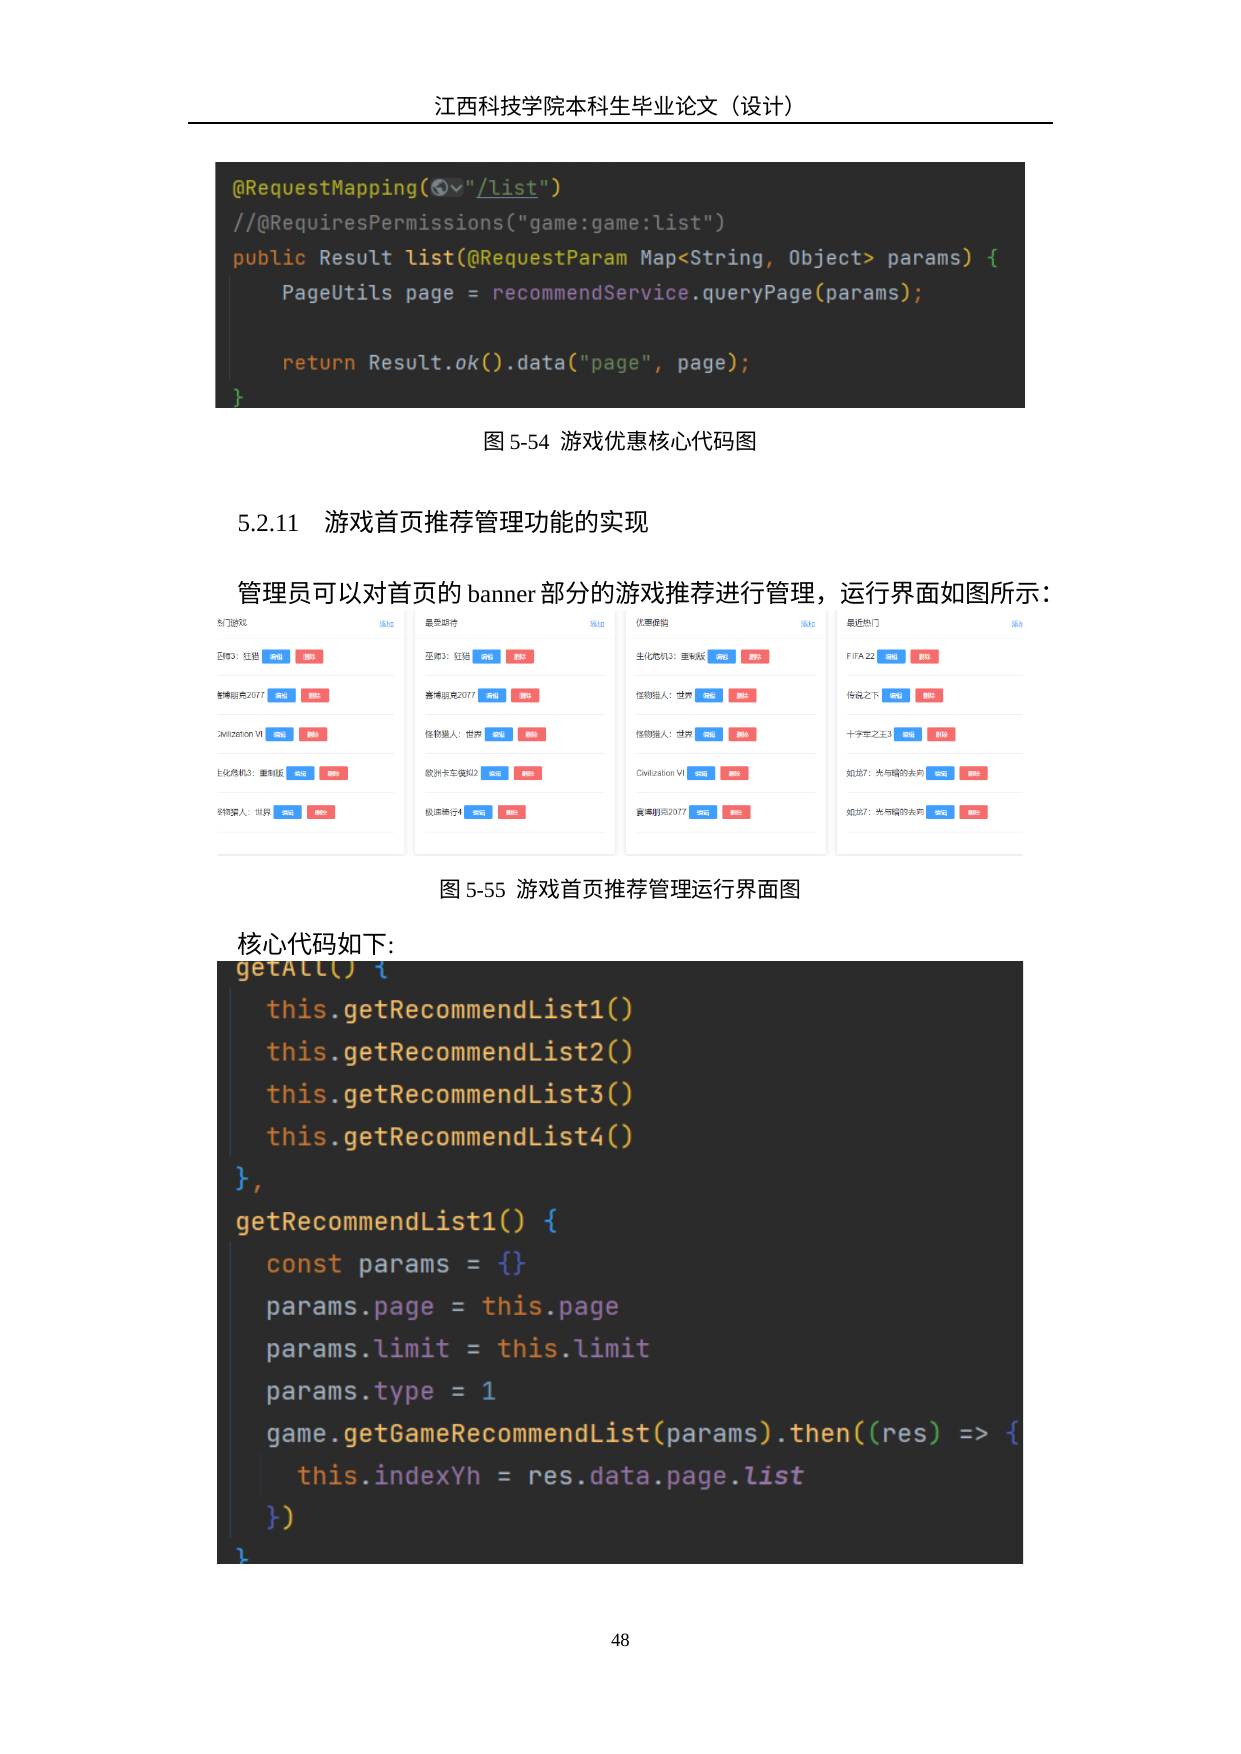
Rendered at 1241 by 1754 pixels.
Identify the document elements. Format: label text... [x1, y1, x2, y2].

picture [215, 162, 1025, 408]
picture [217, 961, 1024, 1564]
text 图5-54 游戏优惠核心代码图 [187, 424, 1053, 455]
text 核心代码如下: [187, 920, 1053, 962]
text 管理员可以对首页的banner部分的游戏推荐进行管理，运行界面如图所示： [187, 569, 1053, 611]
subtitle 5.2.11 游戏首页推荐管理功能的实现 [187, 488, 1053, 553]
picture [217, 610, 1023, 856]
text 图5-55 游戏首页推荐管理运行界面图 [187, 872, 1053, 904]
